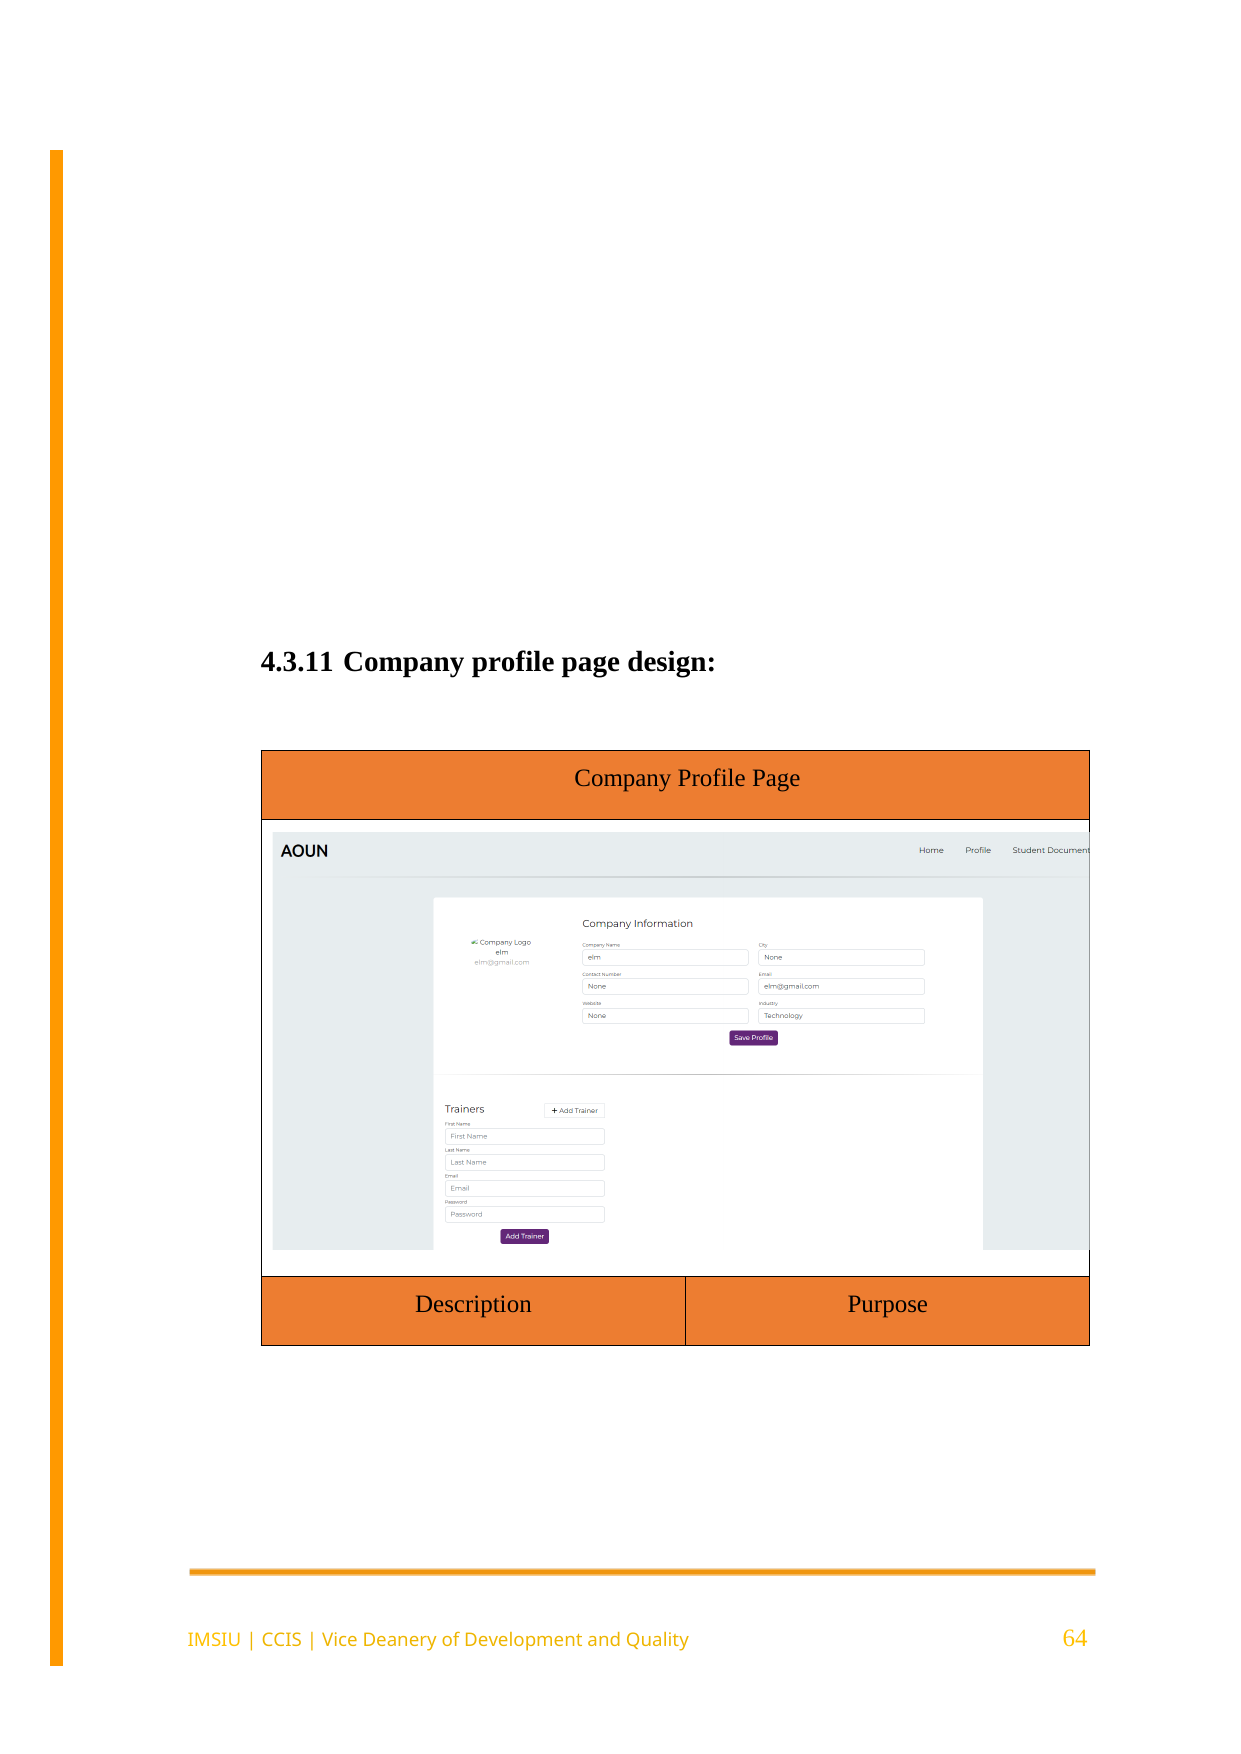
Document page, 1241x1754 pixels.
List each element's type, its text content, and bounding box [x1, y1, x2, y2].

table_header Company Profile Page [262, 751, 1089, 819]
list Company profile page design: [261, 644, 1090, 677]
table_cell Description [262, 1277, 685, 1345]
table_cell [262, 820, 1089, 1276]
picture [272, 832, 1090, 1250]
table_cell Purpose [686, 1277, 1089, 1345]
picture [187, 1567, 1100, 1576]
